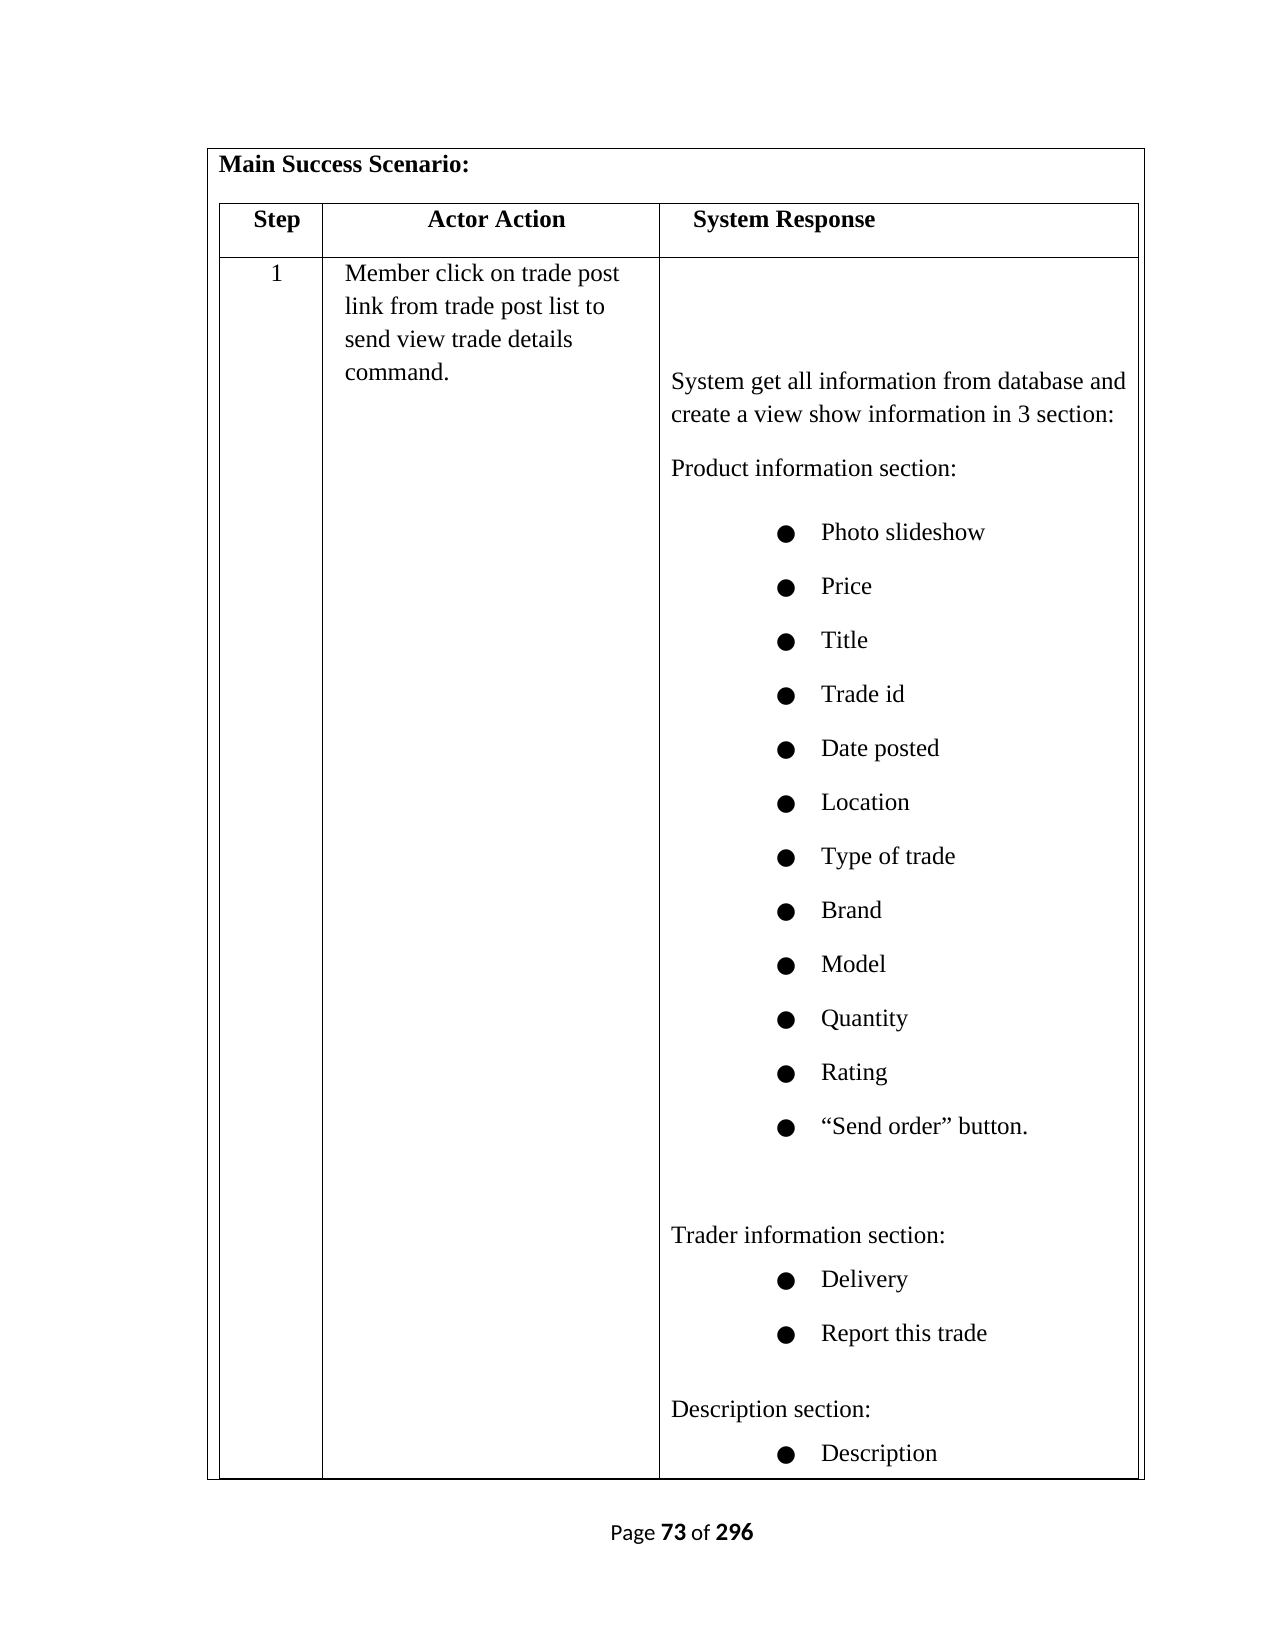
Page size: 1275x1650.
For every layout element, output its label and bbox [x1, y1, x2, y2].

table_cell [208, 149, 1144, 1479]
